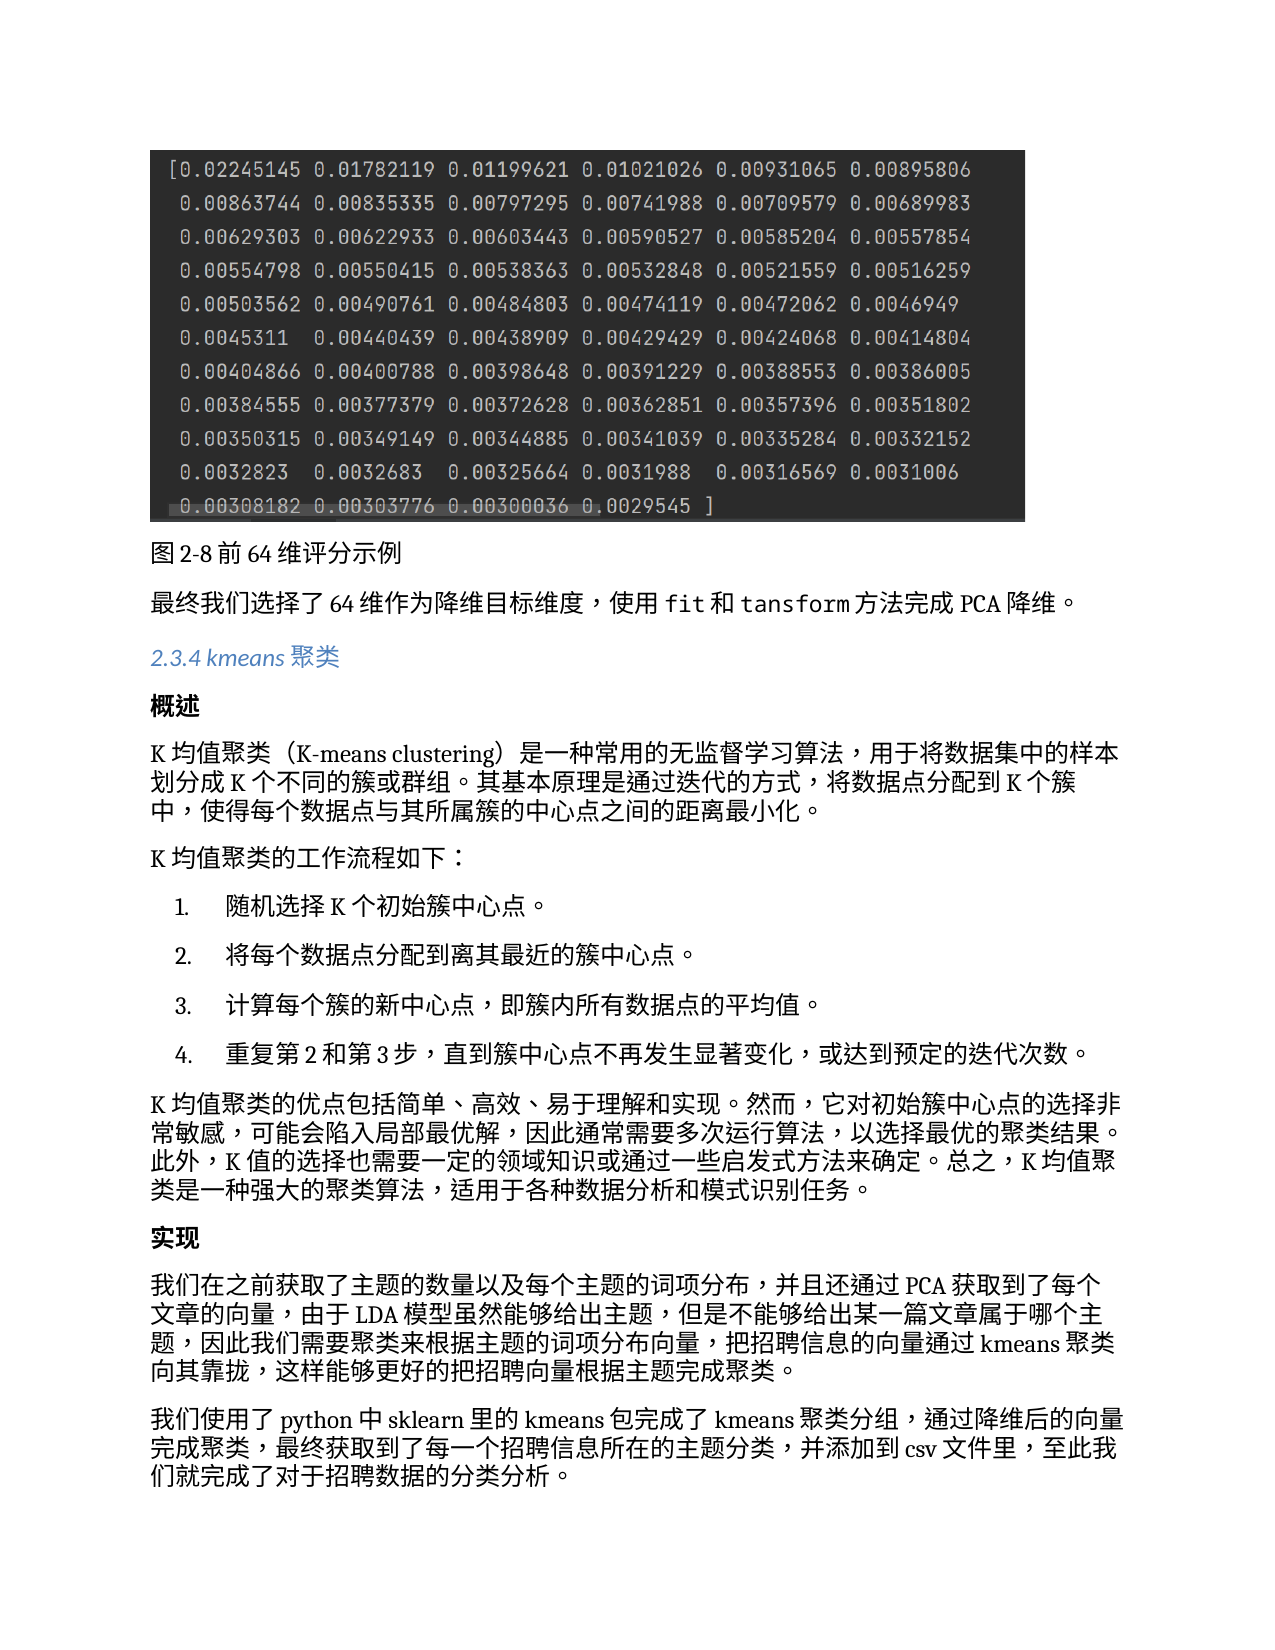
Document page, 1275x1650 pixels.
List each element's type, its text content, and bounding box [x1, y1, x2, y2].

list 重复第2和第3步，直到簇中心点不再发生显著变化，或达到预定的迭代次数。 [175, 1041, 1125, 1070]
list 随机选择K个初始簇中心点。 [175, 892, 1125, 921]
text K均值聚类的优点包括简单、高效、易于理解和实现。然而，它对初始簇中心点的选择非常敏感，可能会陷入局部最优解，因此通常需要多次运行算法，以选择最优的聚类结果。此外，K值的选择也需要一定的领域知识或通过一些启发式方法来确定。总之，K均值聚类是一种强大的聚类算法，适用于各种数据分析和模式识别任务。 [150, 1091, 1125, 1206]
text 概述 [150, 692, 1125, 721]
text 我们在之前获取了主题的数量以及每个主题的词项分布，并且还通过PCA获取到了每个文章的向量，由于LDA模型虽然能够给出主题，但是不能够给出某一篇文章属于哪个主题，因此我们需要聚类来根据主题的词项分布向量，把招聘信息的向量通过kmeans聚类向其靠拢，这样能够更好的把招聘向量根据主题完成聚类。 [150, 1272, 1125, 1387]
text K均值聚类的工作流程如下： [150, 845, 1125, 874]
text 实现 [150, 1224, 1125, 1253]
text K均值聚类（K-means clustering）是一种常用的无监督学习算法，用于将数据集中的样本划分成K个不同的簇或群组。其基本原理是通过迭代的方式，将数据点分配到K个簇中，使得每个数据点与其所属簇的中心点之间的距离最小化。 [150, 740, 1125, 826]
text 图2-8 前64维评分示例 [150, 540, 1125, 569]
text 我们使用了python中sklearn里的kmeans包完成了kmeans聚类分组，通过降维后的向量完成聚类，最终获取到了每一个招聘信息所在的主题分类，并添加到csv文件里，至此我们就完成了对于招聘数据的分类分析。 [150, 1406, 1125, 1492]
list 将每个数据点分配到离其最近的簇中心点。 [175, 942, 1125, 971]
subtitle 2.3.4 kmeans聚类 [150, 639, 1125, 674]
text 最终我们选择了64维作为降维目标维度，使用fit和tansform方法完成PCA降维。 [150, 587, 1125, 619]
picture [150, 150, 1025, 522]
list 计算每个簇的新中心点，即簇内所有数据点的平均值。 [175, 992, 1125, 1020]
